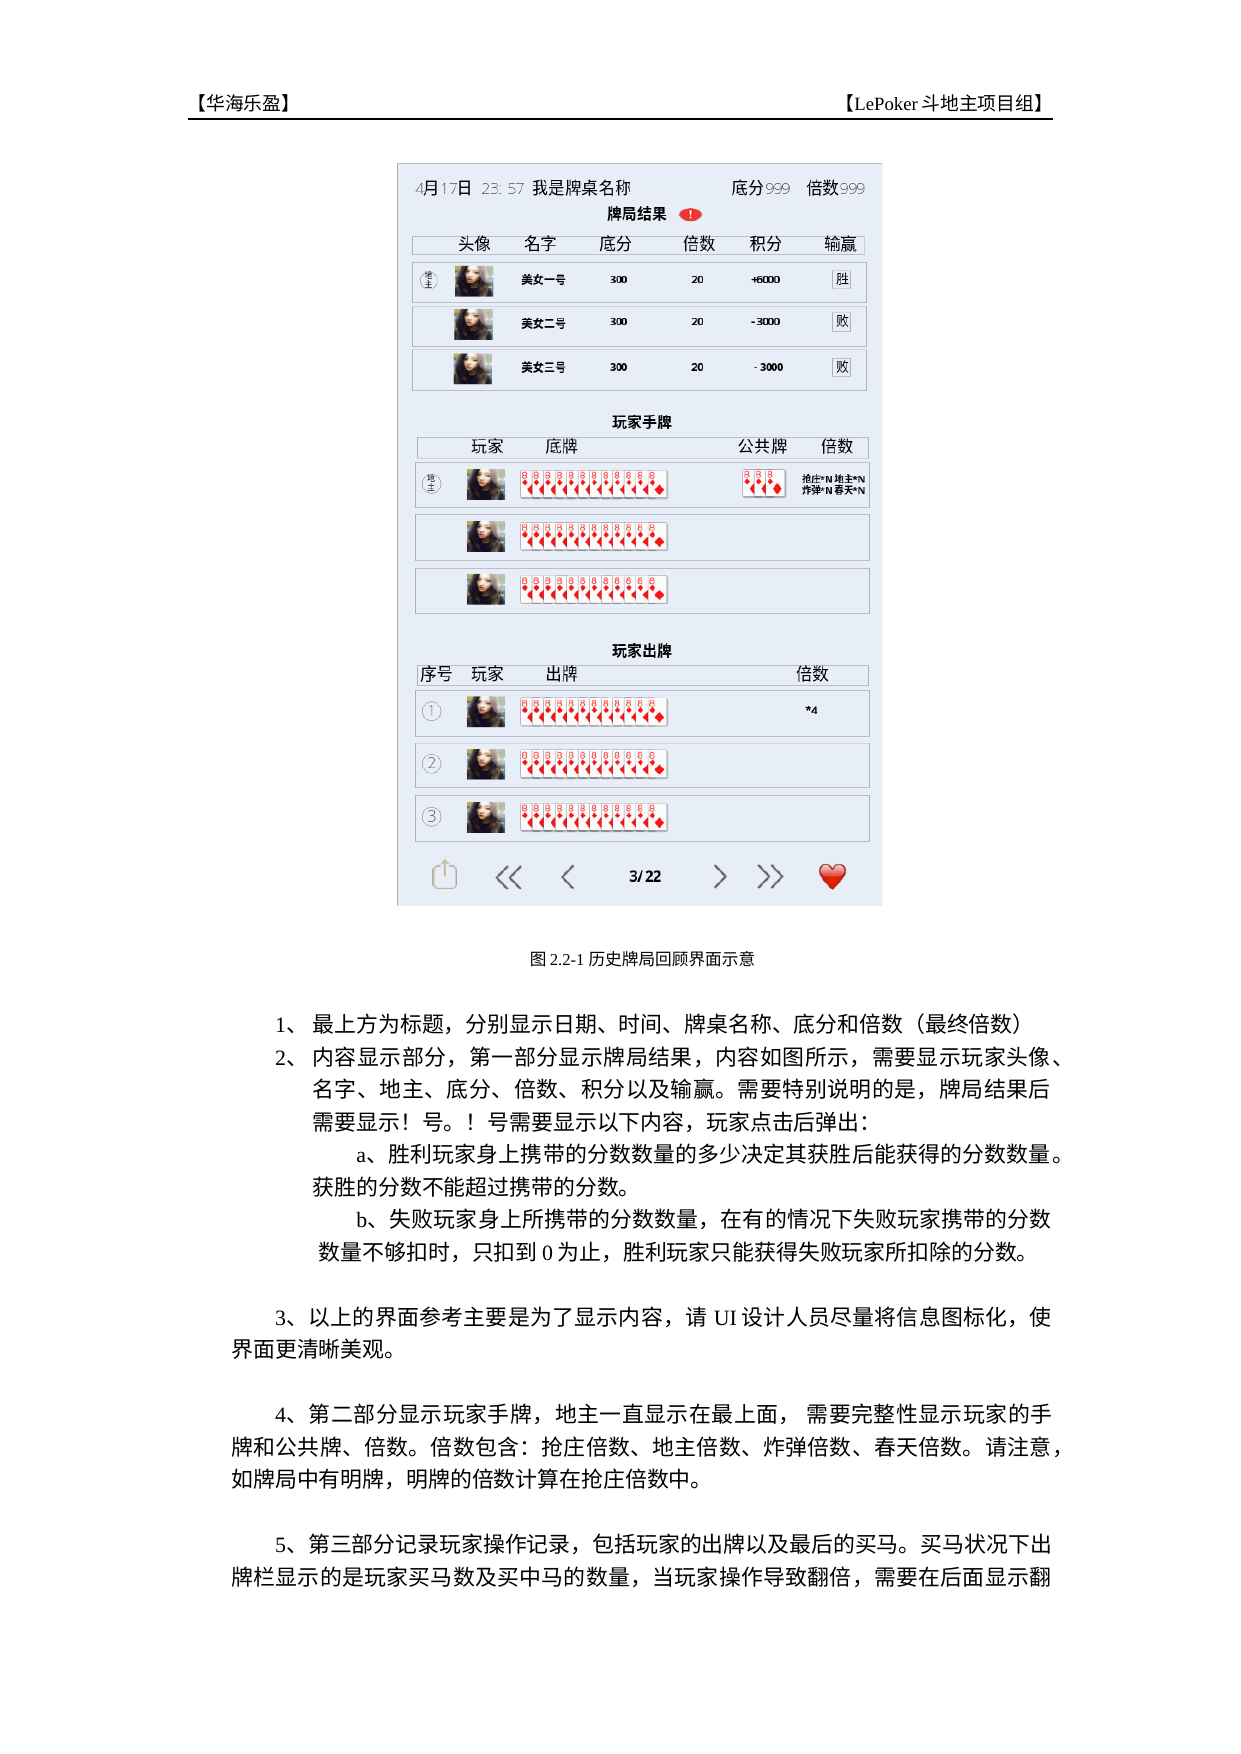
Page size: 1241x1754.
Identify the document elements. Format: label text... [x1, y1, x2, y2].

list b、失败玩家身上所携带的分数数量，在有的情况下失败玩家携带的分数数量不够扣时，只扣到0为止，胜利玩家只能获得失败玩家所扣除的分数。 [319, 1202, 1053, 1267]
text 3、以上的界面参考主要是为了显示内容，请UI设计人员尽量将信息图标化，使界面更清晰美观。 [231, 1299, 1053, 1364]
list a、胜利玩家身上携带的分数数量的多少决定其获胜后能获得的分数数量。获胜的分数不能超过携带的分数。 [312, 1137, 1053, 1202]
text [231, 1527, 1053, 1592]
text 图2.2-1 历史牌局回顾界面示意 [232, 942, 1053, 974]
text 4、第二部分显示玩家手牌，地主一直显示在最上面， 需要完整性显示玩家的手牌和公共牌、倍数。倍数包含：抢庄倍数、地主倍数、炸弹倍数、春天倍数。请注意，如牌局中有明牌，明牌的倍数计算在抢庄倍数中。 [231, 1397, 1053, 1494]
list 最上方为标题，分别显示日期、时间、牌桌名称、底分和倍数（最终倍数） [275, 1007, 1053, 1039]
list 内容显示部分，第一部分显示牌局结果，内容如图所示，需要显示玩家头像、名字、地主、底分、倍数、积分以及输赢。需要特别说明的是，牌局结果后需要显示！号。！号需要显示以下内容，玩家点击后弹出： [275, 1039, 1053, 1137]
